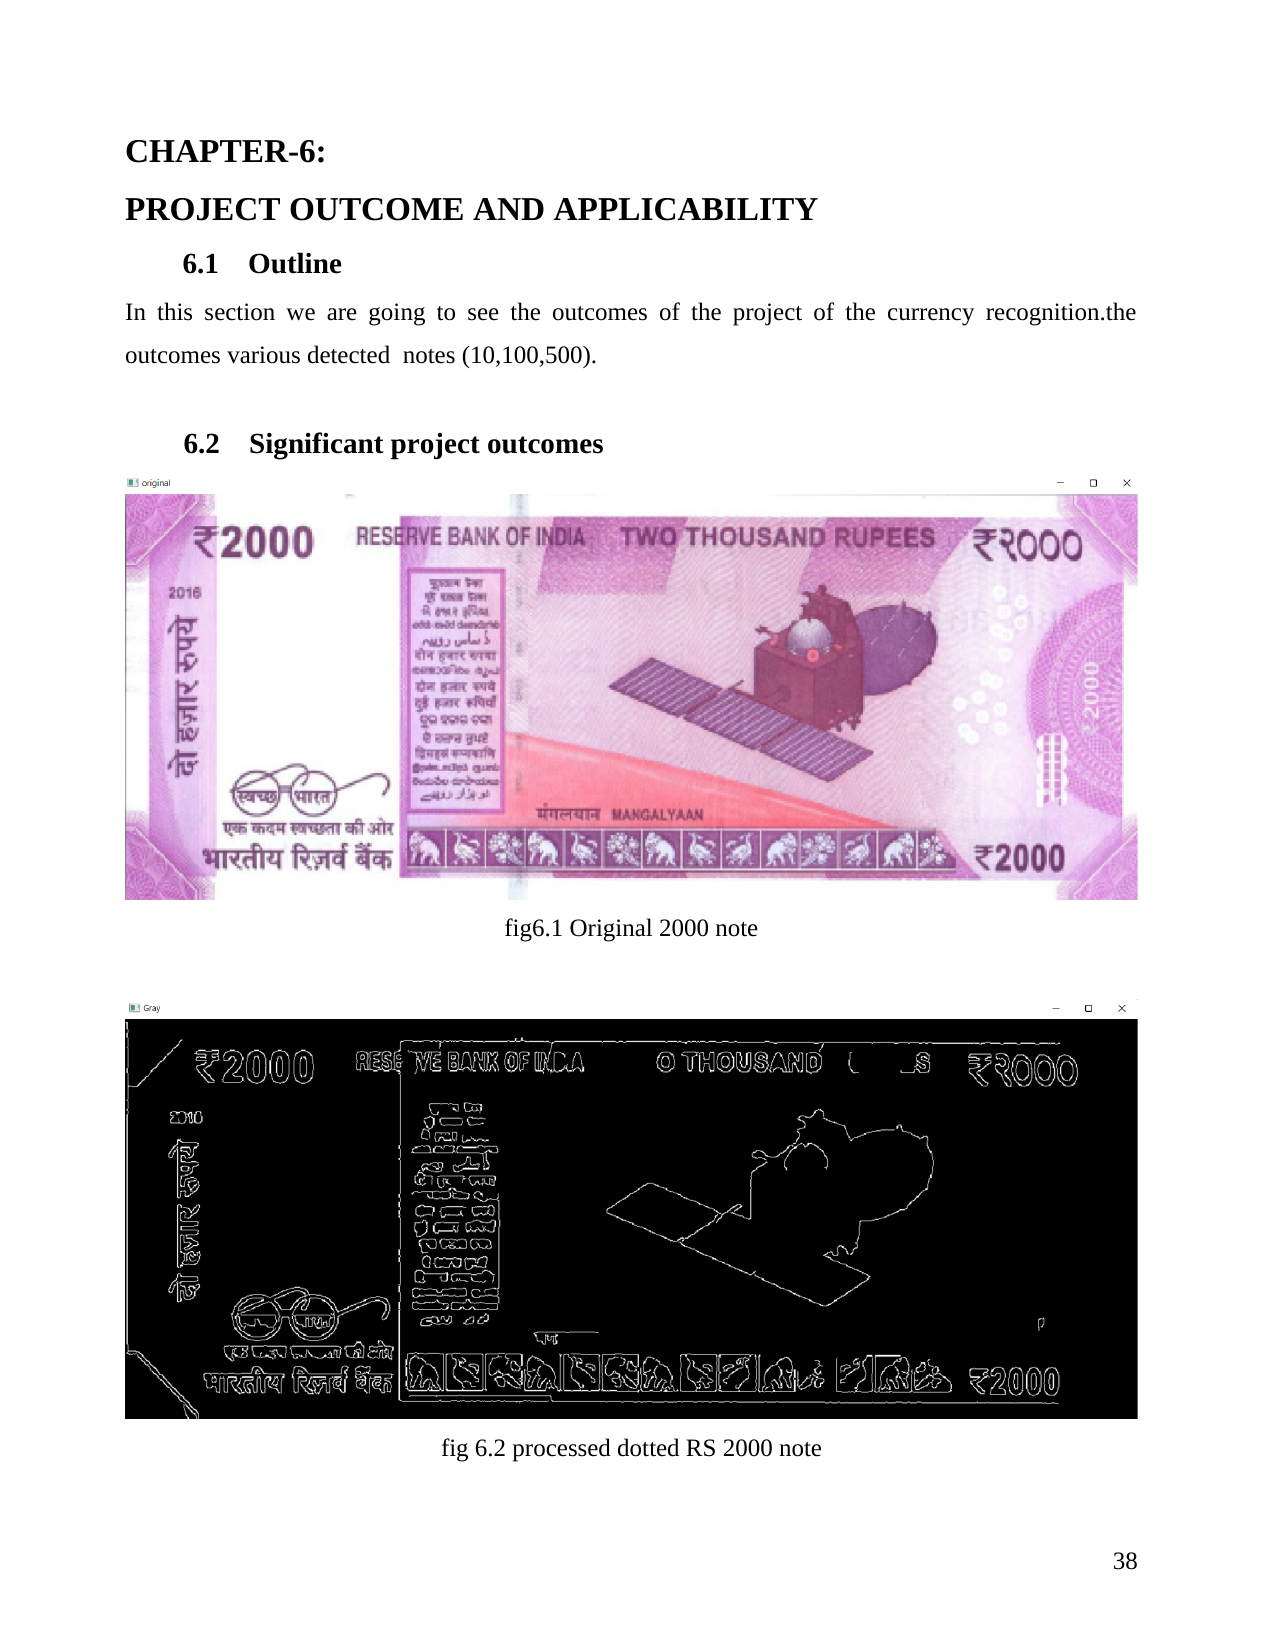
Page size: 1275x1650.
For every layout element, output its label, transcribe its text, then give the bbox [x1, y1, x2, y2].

picture [125, 476, 1138, 900]
picture [125, 999, 1138, 1419]
text fig6.1 Original 2000 note [125, 913, 1137, 942]
text fig 6.2 processed dotted RS 2000 note [125, 1433, 1137, 1462]
text 6.2 Significant project outcomes [125, 426, 1137, 459]
text CHAPTER-6: [125, 131, 1137, 169]
text PROJECT OUTCOME AND APPLICABILITY [125, 189, 1137, 227]
text In this section we are going to see the outcomes of the project of the currency recognition.the outcomes various detected notes (10,100,500). [125, 297, 1137, 368]
text 6.1 Outline [125, 246, 1137, 280]
